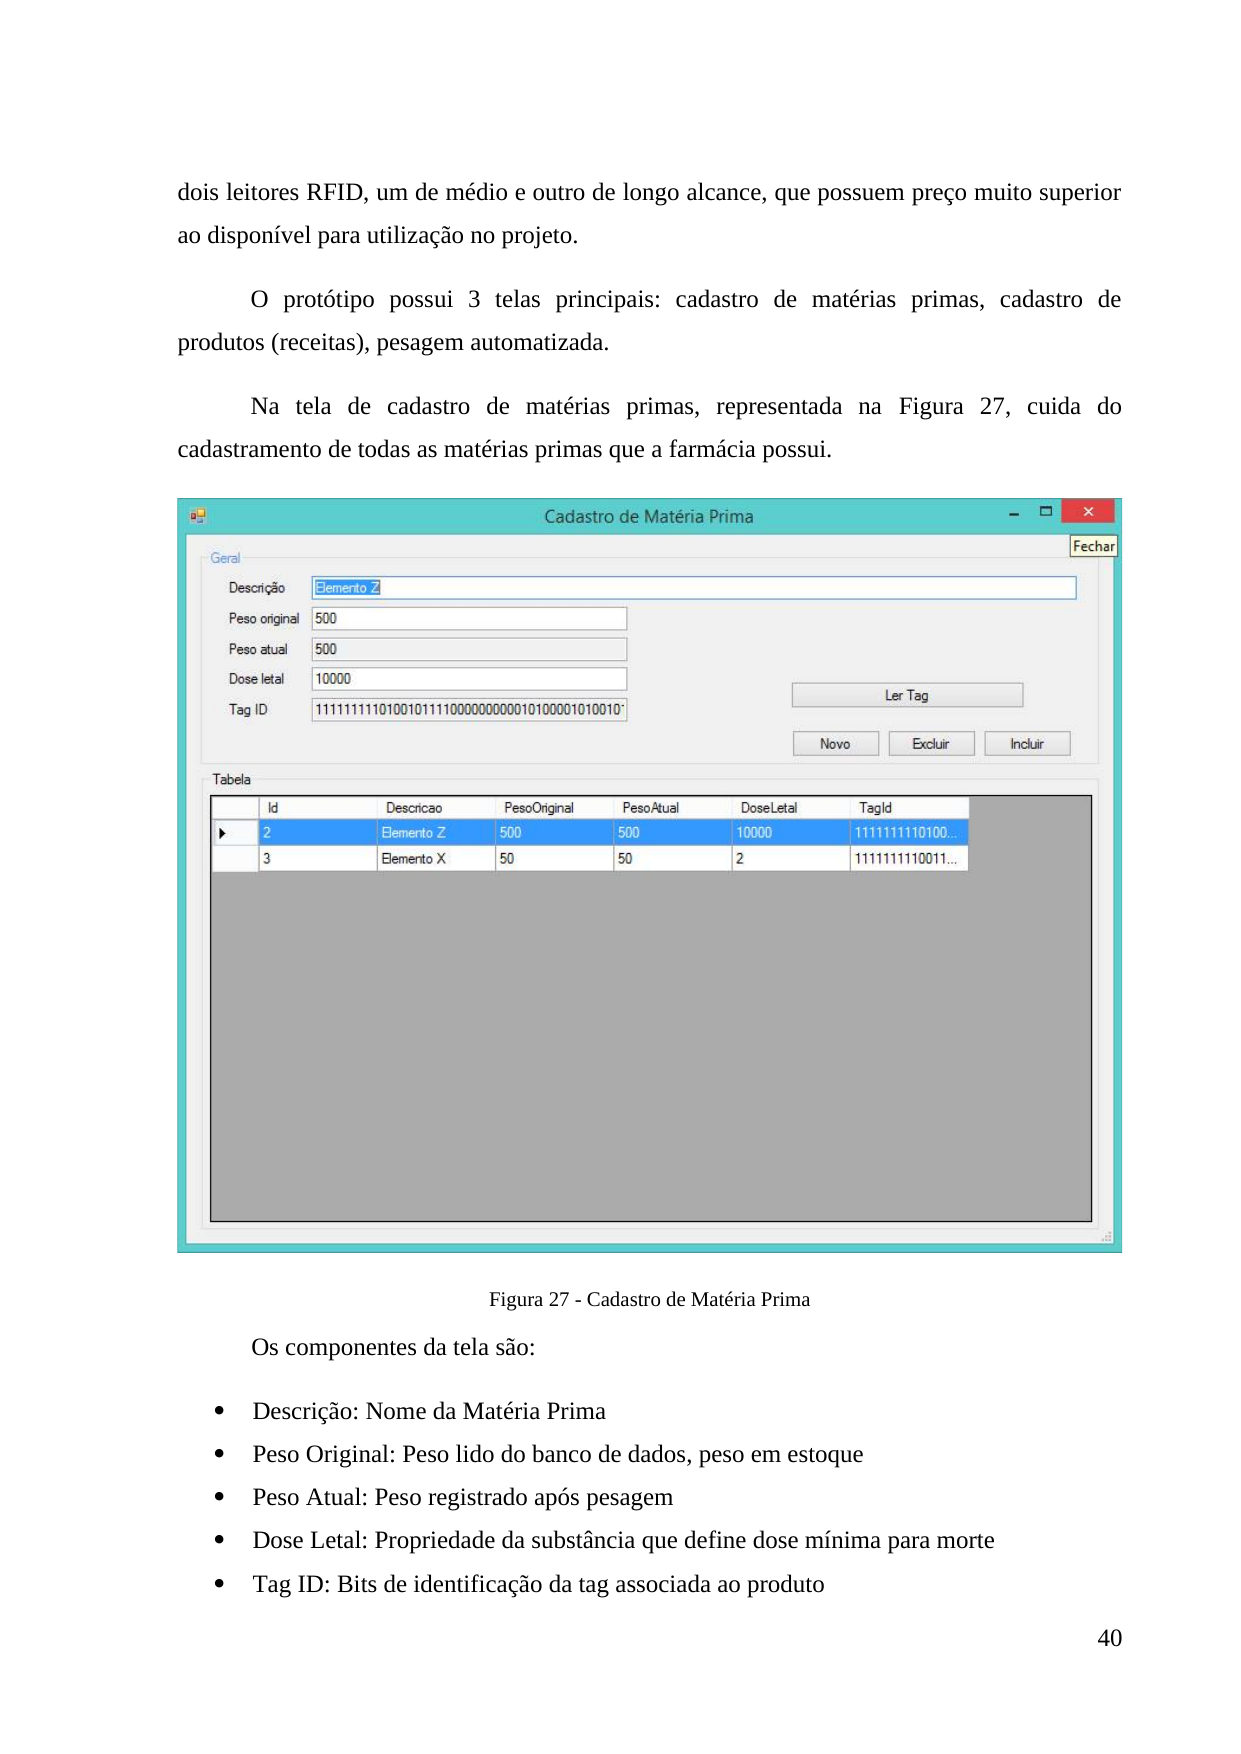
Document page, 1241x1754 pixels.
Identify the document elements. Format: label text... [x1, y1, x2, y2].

list Peso Atual: Peso registrado após pesagem [215, 1482, 1122, 1511]
list Peso Original: Peso lido do banco de dados, peso em estoque [215, 1439, 1122, 1468]
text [177, 177, 1122, 249]
picture [177, 498, 1123, 1253]
text Os componentes da tela são: [177, 1332, 1122, 1361]
list Dose Letal: Propriedade da substância que define dose mínima para morte [215, 1526, 1122, 1554]
text Na tela de cadastro de matérias primas, representada na , cuida do cadastramento de todas as matérias primas que a farmácia possui. [177, 391, 1122, 463]
text O protótipo possui 3 telas principais: cadastro de matérias primas, cadastro de produtos (receitas), pesagem automatizada. [177, 284, 1122, 356]
list Descrição: Nome da Matéria Prima [215, 1396, 1122, 1425]
text Figura 27 - Cadastro de Matéria Prima [177, 1287, 1122, 1311]
list Tag ID: Bits de identificação da tag associada ao produto [215, 1569, 1122, 1597]
